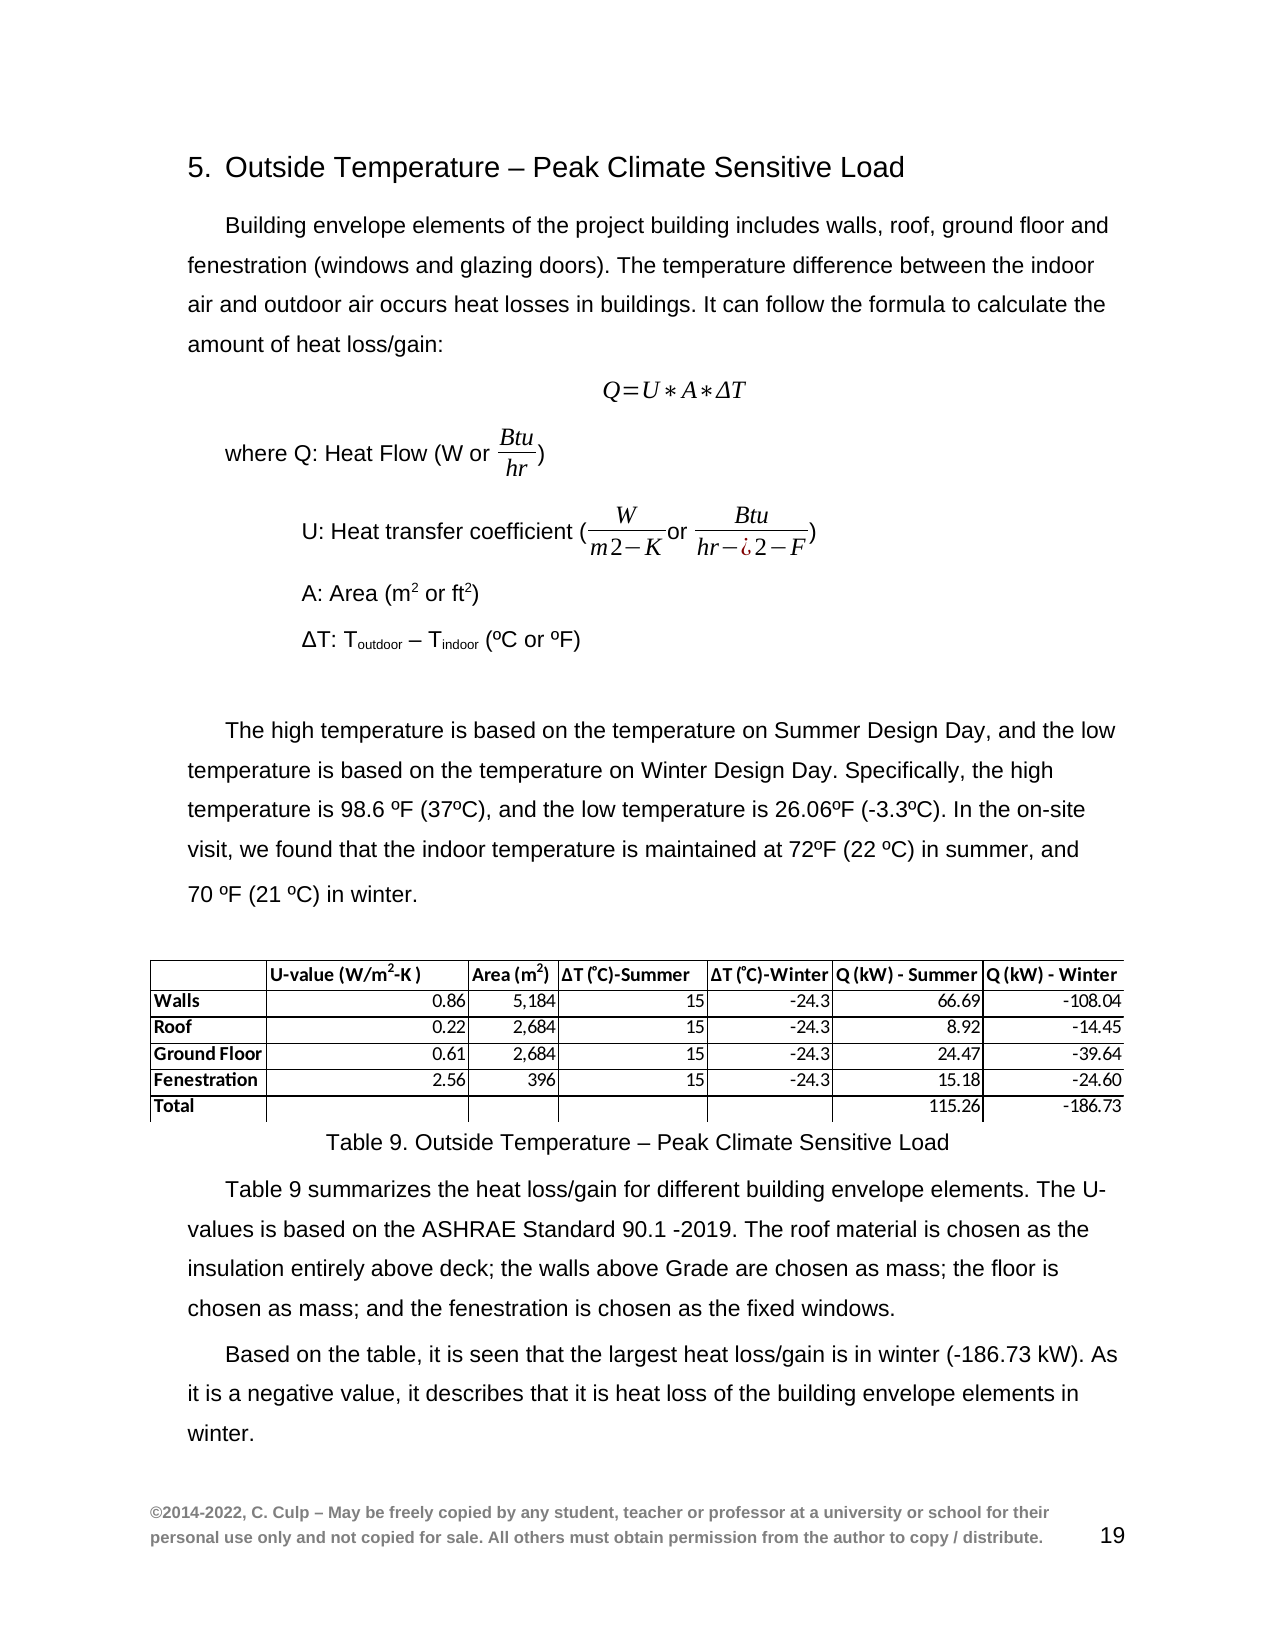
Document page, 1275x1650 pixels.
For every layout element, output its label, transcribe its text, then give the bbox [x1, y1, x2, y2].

text Building envelope elements of the project building includes walls, roof, ground floor and fenestration (windows and glazing doors). The temperature difference between the indoor air and outdoor air occurs heat losses in buildings. It can follow the formula to calculate the amount of heat loss/gain: [187, 212, 1125, 357]
text A: Area (m2 or ft2) [187, 580, 1125, 606]
text The high temperature is based on the temperature on Summer Design Day, and the low temperature is based on the temperature on Winter Design Day. Specifically, the high temperature is 98.6 ºF (37ºC), and the low temperature is 26.06ºF (-3.3ºC). In the on-site visit, we found that the indoor temperature is maintained at 72ºF (22 ºC) in summer, and [187, 717, 1125, 862]
text Table 9. Outside Temperature – Peak Climate Sensitive Load [150, 1129, 1125, 1156]
text ΔT: Toutdoor – Tindoor (ºC or ºF) [187, 626, 1125, 652]
text 70 ºF (21 ºC) in winter. [187, 881, 1125, 908]
text Table 8 summarizes the heat loss/gain for different building envelope elements. The U-values is based on the ASHRAE Standard 90.1 -2019. The roof material is chosen as the insulation entirely above deck; the walls above Grade are chosen as mass; the floor is chosen as mass; and the fenestration is chosen as the fixed windows. [187, 1176, 1125, 1321]
text Based on the table, it is seen that the largest heat loss/gain is in winter (-186.73 kW). As it is a negative value, it describes that it is heat loss of the building envelope elements in winter. [187, 1341, 1125, 1446]
text where Q: Heat Flow (W or ) [187, 423, 1125, 482]
text U: Heat transfer coefficient (or ) [187, 502, 1125, 561]
subtitle Outside Temperature – Peak Climate Sensitive Load [187, 150, 1125, 183]
